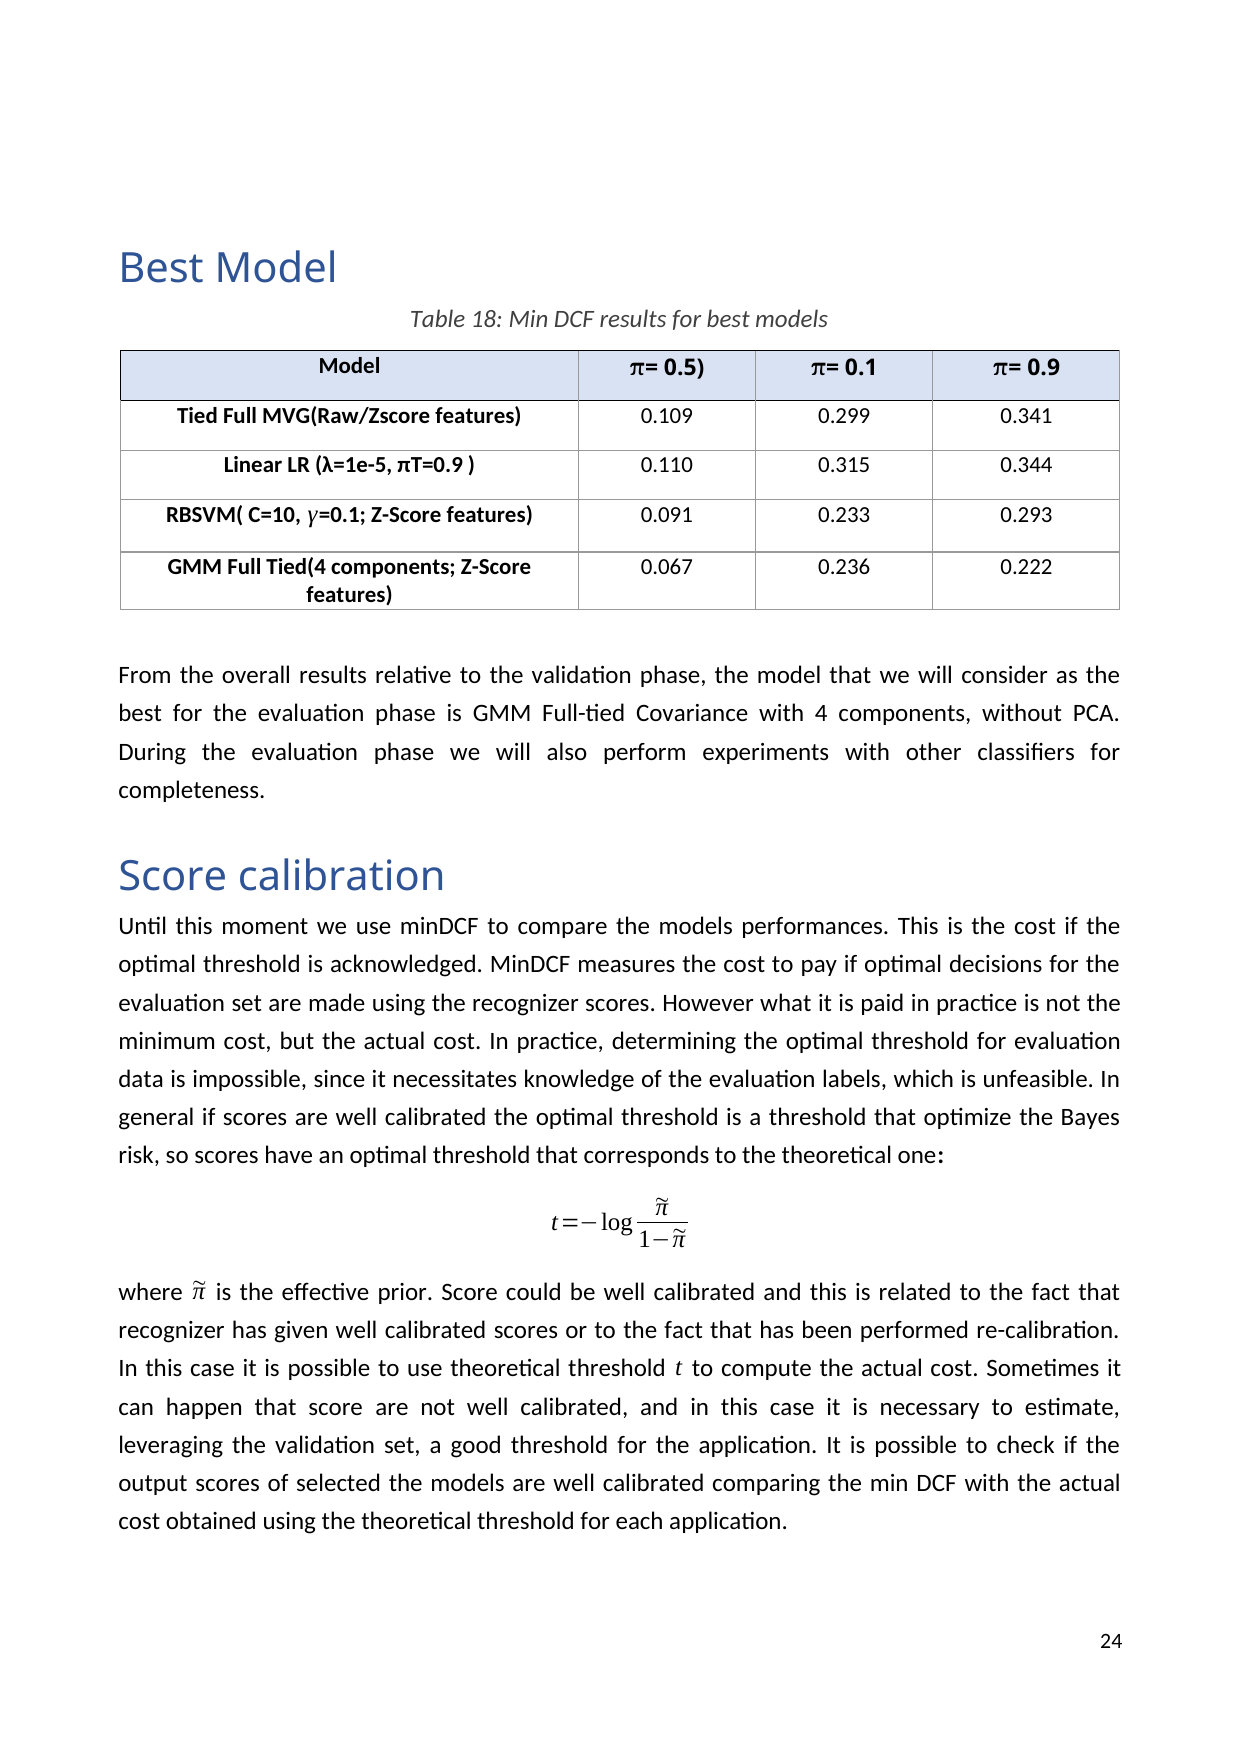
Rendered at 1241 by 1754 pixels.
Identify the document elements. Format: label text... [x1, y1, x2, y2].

table_cell GMM Full Tied(4 components; Z-Score features) [121, 553, 578, 608]
text where is the effective prior. Score could be well calibrated and this is related to the fact that recognizer has given well calibrated scores or to the fact that has been performed re-calibration. In this case it is possible to use theoretical threshold to compute the actual cost. Sometimes it can happen that score are not well calibrated, and in this case it is necessary to estimate, leveraging the validation set, a good threshold for the application. It is possible to check if the output scores of selected the models are well calibrated comparing the min DCF with the actual cost obtained using the theoretical threshold for each application. [118, 1276, 1122, 1536]
text Table 18: Min DCF results for best models [118, 303, 1122, 333]
table_cell Tied Full MVG(Raw/Zscore features) [121, 401, 578, 449]
table_cell 0.109 [579, 401, 755, 449]
table_cell 0.091 [579, 500, 755, 551]
table_cell 0.067 [579, 553, 755, 608]
table_cell 0.299 [756, 401, 932, 449]
subtitle Best Model [118, 238, 1122, 294]
table_cell 0.344 [933, 451, 1119, 499]
table_cell 0.110 [579, 451, 755, 499]
table_cell RBSVM( C=10, =0.1; Z-Score features) [121, 500, 578, 551]
table_cell 0.233 [756, 500, 932, 551]
text Until this moment we use minDCF to compare the models performances. This is the cost if the optimal threshold is acknowledged. MinDCF measures the cost to pay if optimal decisions for the evaluation set are made using the recognizer scores. However what it is paid in practice is not the minimum cost, but the actual cost. In practice, determining the optimal threshold for evaluation data is impossible, since it necessitates knowledge of the evaluation labels, which is unfeasible. In general if scores are well calibrated the optimal threshold is a threshold that optimize the Bayes risk, so scores have an optimal threshold that corresponds to the theoretical one: [118, 910, 1122, 1170]
table_header Model [121, 351, 578, 400]
table_header π= 0.5) [579, 351, 755, 400]
table_cell 0.341 [933, 401, 1119, 449]
table_header π= 0.9 [933, 351, 1119, 400]
subtitle Score calibration [118, 845, 1122, 902]
table_cell 0.222 [933, 553, 1119, 608]
table_header π= 0.1 [756, 351, 932, 400]
table_cell 0.315 [756, 451, 932, 499]
text From the overall results relative to the validation phase, the model that we will consider as the best for the evaluation phase is GMM Full-tied Covariance with 4 components, without PCA. During the evaluation phase we will also perform experiments with other classifiers for completeness. [118, 659, 1122, 804]
table_cell 0.293 [933, 500, 1119, 551]
table_cell Linear LR (λ=1e-5, πT=0.9 ) [121, 451, 578, 499]
table_cell 0.236 [756, 553, 932, 608]
